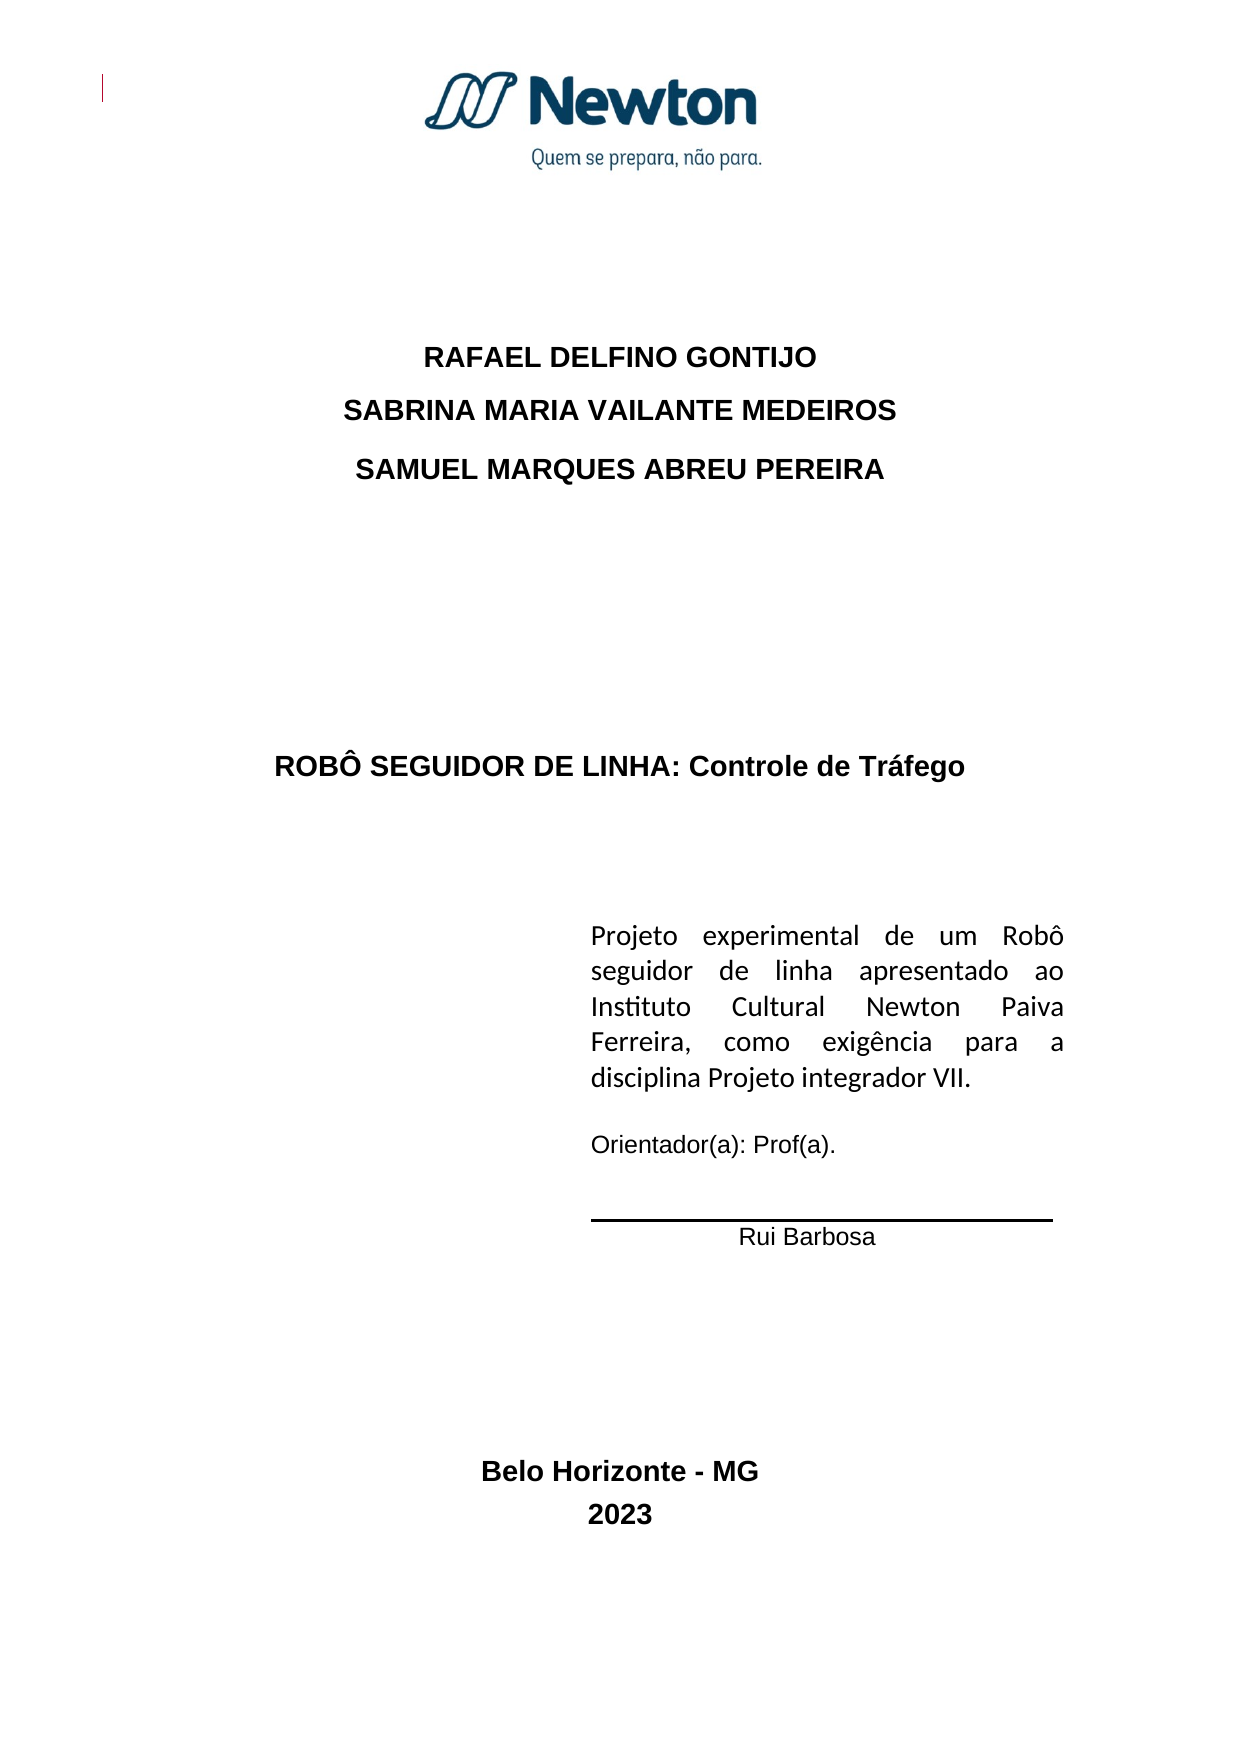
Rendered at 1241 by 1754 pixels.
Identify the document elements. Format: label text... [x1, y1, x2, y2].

picture [422, 64, 764, 176]
text Orientador(a): Prof(a). [591, 1130, 1064, 1159]
text Rui Barbosa [177, 1222, 1063, 1251]
text SAMUEL MARQUES ABREU PEREIRA [177, 452, 1063, 486]
text Belo Horizonte - MG 2023 [481, 1454, 824, 1533]
text RAFAEL DELFINO GONTIJO [177, 340, 1063, 373]
text Projeto experimental de um Robô seguidor de linha apresentado ao Instituto Cultural Newton Paiva Ferreira, como exigência para a disciplina Projeto integrador VII. [591, 917, 1064, 1095]
text SABRINA MARIA VAILANTE MEDEIROS [177, 393, 1063, 426]
text ROBÔ SEGUIDOR DE LINHA: Controle de Tráfego [177, 749, 1063, 782]
